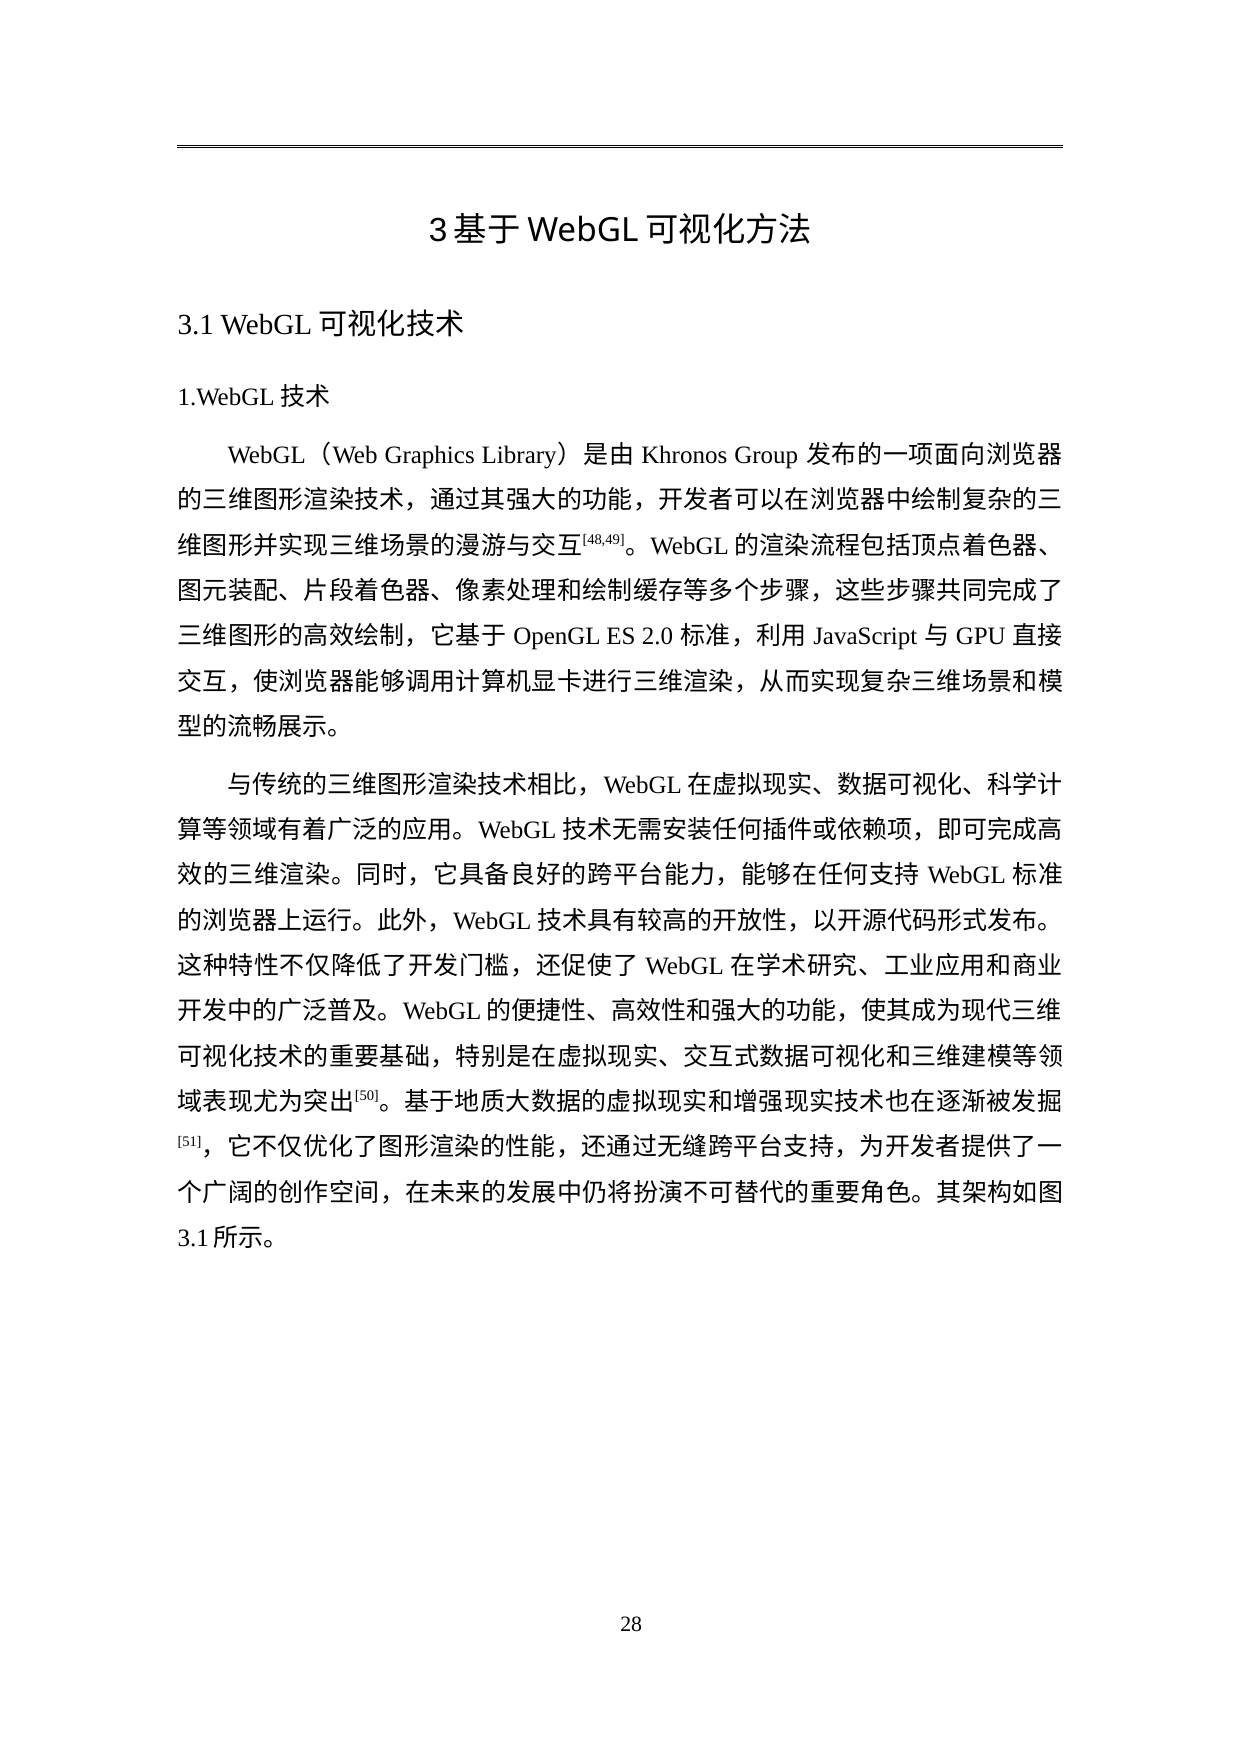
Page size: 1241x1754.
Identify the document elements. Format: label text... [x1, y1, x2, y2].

text 1.WebGL 技术 [177, 377, 1063, 413]
text 与传统的三维图形渲染技术相比，WebGL在虚拟现实、数据可视化、科学计算等领域有着广泛的应用。WebGL 技术无需安装任何插件或依赖项，即可完成高效的三维渲染。同时，它具备良好的跨平台能力，能够在任何支持 WebGL 标准的浏览器上运行。此外，WebGL 技术具有较高的开放性，以开源代码形式发布。这种特性不仅降低了开发门槛，还促使了 WebGL 在学术研究、工业应用和商业开发中的广泛普及。WebGL 的便捷性、高效性和强大的功能，使其成为现代三维可视化技术的重要基础，特别是在虚拟现实、交互式数据可视化和三维建模等领域表现尤为突出[50]。基于地质大数据的虚拟现实和增强现实技术也在逐渐被发掘[51]，它不仅优化了图形渲染的性能，还通过无缝跨平台支持，为开发者提供了一个广阔的创作空间，在未来的发展中仍将扮演不可替代的重要角色。其架构如图3.1所示。 [177, 764, 1063, 1254]
text 3基于WebGL可视化方法 [177, 203, 1063, 252]
text WebGL（Web Graphics Library）是由 Khronos Group 发布的一项面向浏览器的三维图形渲染技术，通过其强大的功能，开发者可以在浏览器中绘制复杂的三维图形并实现三维场景的漫游与交互[48,49]。WebGL的渲染流程包括顶点着色器、图元装配、片段着色器、像素处理和绘制缓存等多个步骤，这些步骤共同完成了三维图形的高效绘制，它基于 OpenGL ES 2.0 标准，利用 JavaScript 与 GPU 直接交互，使浏览器能够调用计算机显卡进行三维渲染，从而实现复杂三维场景和模型的流畅展示。 [177, 434, 1063, 743]
text 3.1 WebGL 可视化技术 [177, 301, 1063, 343]
